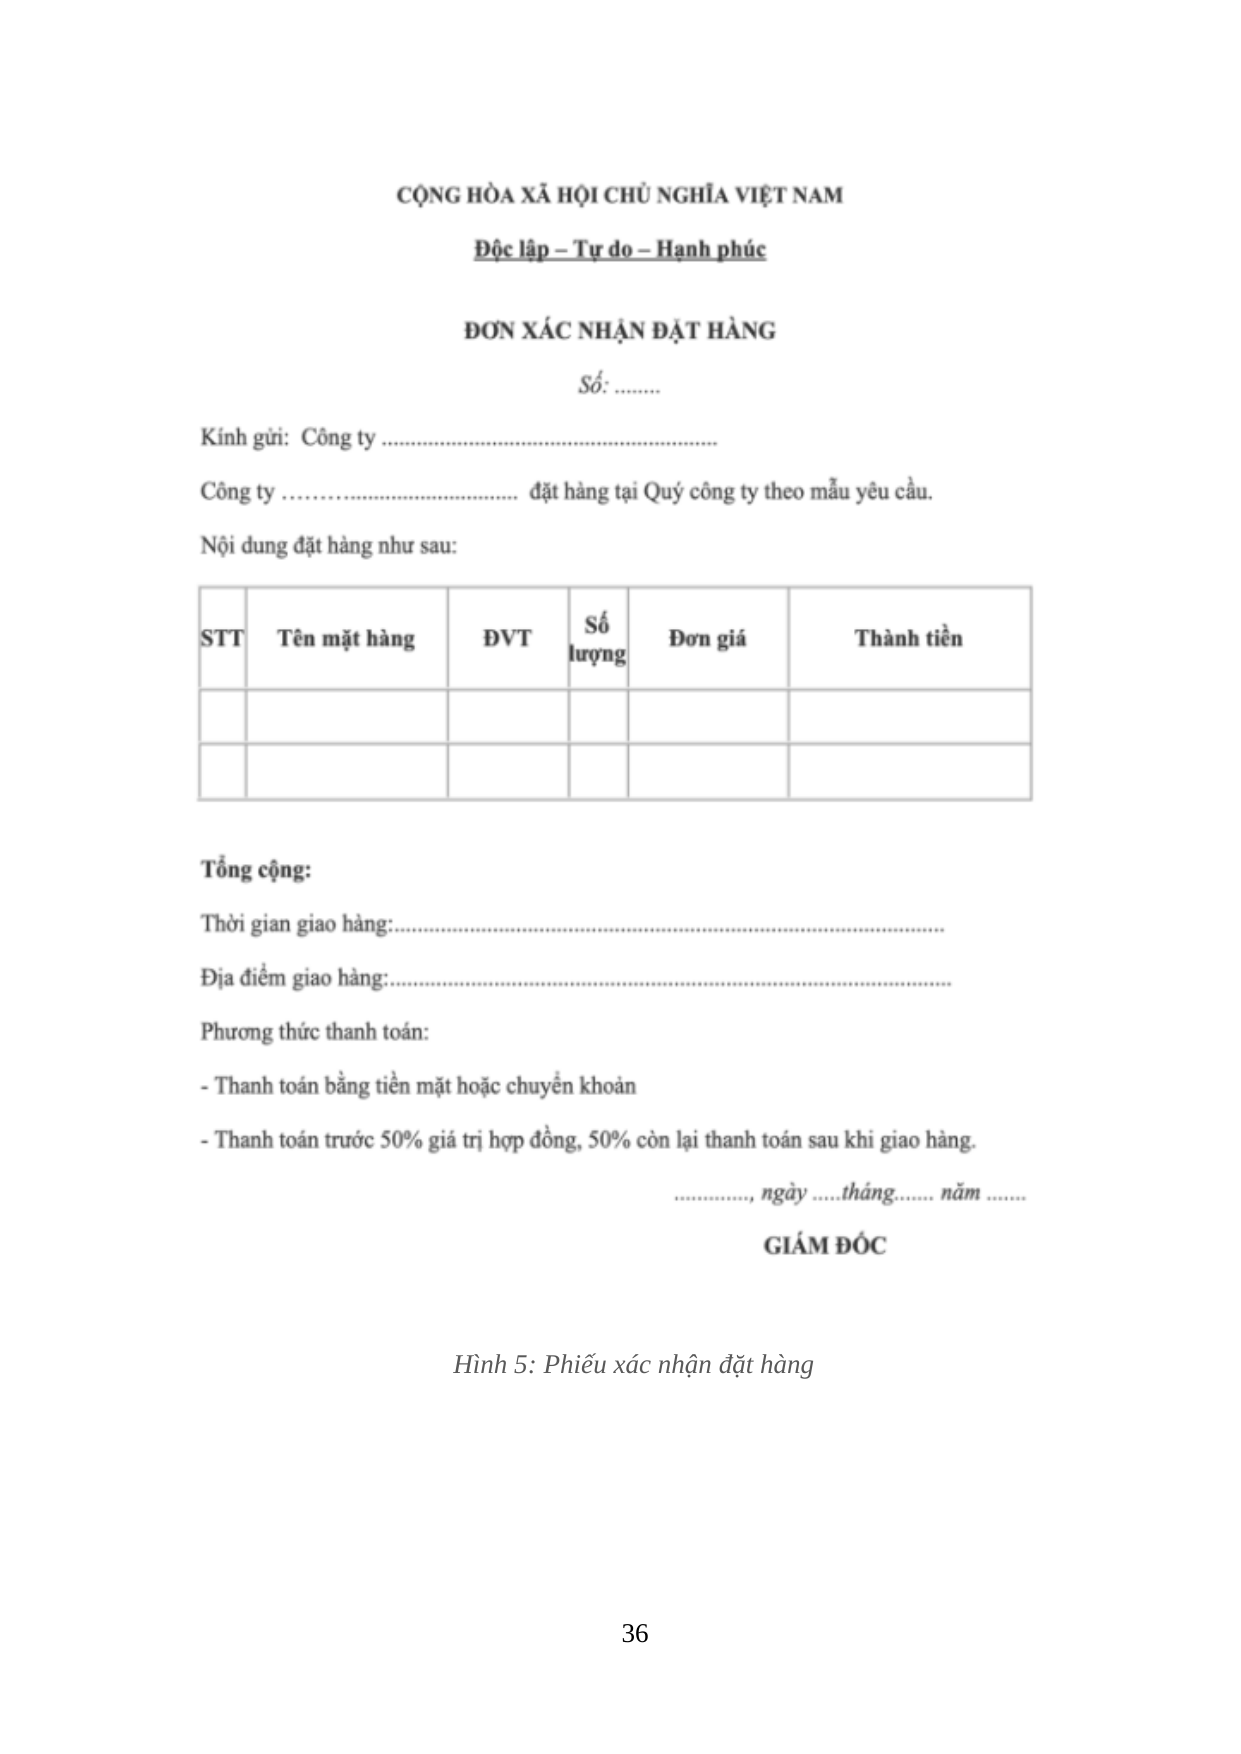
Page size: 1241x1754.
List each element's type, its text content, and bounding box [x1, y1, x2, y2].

picture [147, 118, 1109, 1314]
text Hình 5: Phiếu xác nhận đặt hàng [148, 1348, 1122, 1379]
